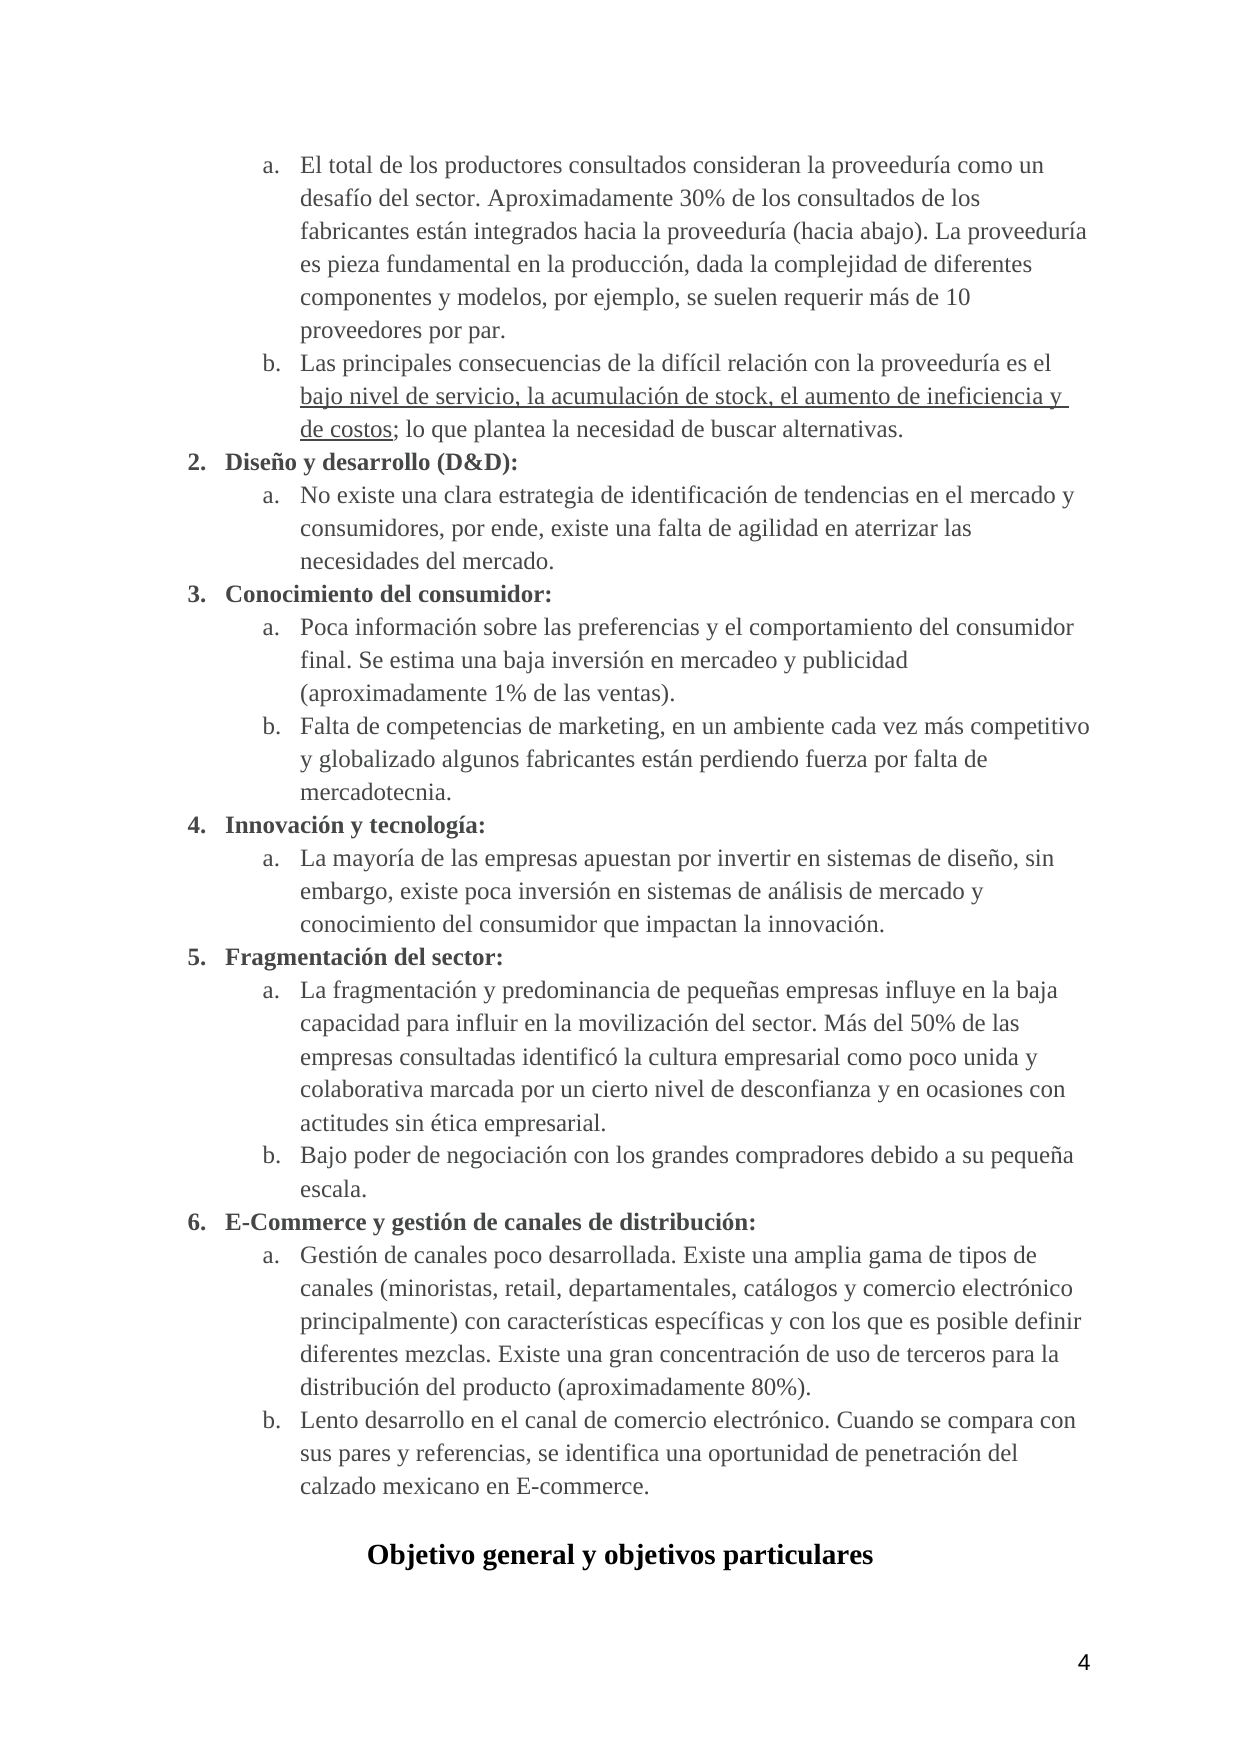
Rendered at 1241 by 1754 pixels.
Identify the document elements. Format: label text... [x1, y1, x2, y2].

list Bajo poder de negociación con los grandes compradores debido a su pequeña escala. [262, 1141, 1090, 1202]
list Lento desarrollo en el canal de comercio electrónico. Cuando se compara con sus pares y referencias, se identifica una oportunidad de penetración del calzado mexicano en E-commerce. [262, 1405, 1090, 1499]
list El total de los productores consultados consideran la proveeduría como un desafío del sector. Aproximadamente 30% de los consultados de los fabricantes están integrados hacia la proveeduría (hacia abajo). La proveeduría es pieza fundamental en la producción, dada la complejidad de diferentes componentes y modelos, por ejemplo, se suelen requerir más de 10 proveedores por par. [262, 150, 1090, 344]
list Gestión de canales poco desarrollada. Existe una amplia gama de tipos de canales (minoristas, retail, departamentales, catálogos y comercio electrónico principalmente) con características específicas y con los que es posible definir diferentes mezclas. Existe una gran concentración de uso de terceros para la distribución del producto (aproximadamente 80%). [262, 1240, 1090, 1401]
list La mayoría de las empresas apuestan por invertir en sistemas de diseño, sin embargo, existe poca inversión en sistemas de análisis de mercado y conocimiento del consumidor que impactan la innovación. [262, 843, 1090, 938]
list Innovación y tecnología: [187, 810, 1090, 839]
text Objetivo general y objetivos particulares [150, 1537, 1090, 1570]
list Falta de competencias de marketing, en un ambiente cada vez más competitivo y globalizado algunos fabricantes están perdiendo fuerza por falta de mercadotecnia. [262, 711, 1090, 806]
list No existe una clara estrategia de identificación de tendencias en el mercado y consumidores, por ende, existe una falta de agilidad en aterrizar las necesidades del mercado. [262, 480, 1090, 575]
list Las principales consecuencias de la difícil relación con la proveeduría es el bajo nivel de servicio, la acumulación de stock, el aumento de ineficiencia y de costos; lo que plantea la necesidad de buscar alternativas. [262, 348, 1090, 443]
list E-Commerce y gestión de canales de distribución: [187, 1207, 1090, 1235]
list Diseño y desarrollo (D&D): [187, 447, 1090, 476]
list La fragmentación y predominancia de pequeñas empresas influye en la baja capacidad para influir en la movilización del sector. Más del 50% de las empresas consultadas identificó la cultura empresarial como poco unida y colaborativa marcada por un cierto nivel de desconfianza y en ocasiones con actitudes sin ética empresarial. [262, 976, 1090, 1136]
list Poca información sobre las preferencias y el comportamiento del consumidor final. Se estima una baja inversión en mercadeo y publicidad (aproximadamente 1% de las ventas). [262, 612, 1090, 707]
list Conocimiento del consumidor: [187, 579, 1090, 608]
list Fragmentación del sector: [187, 942, 1090, 971]
